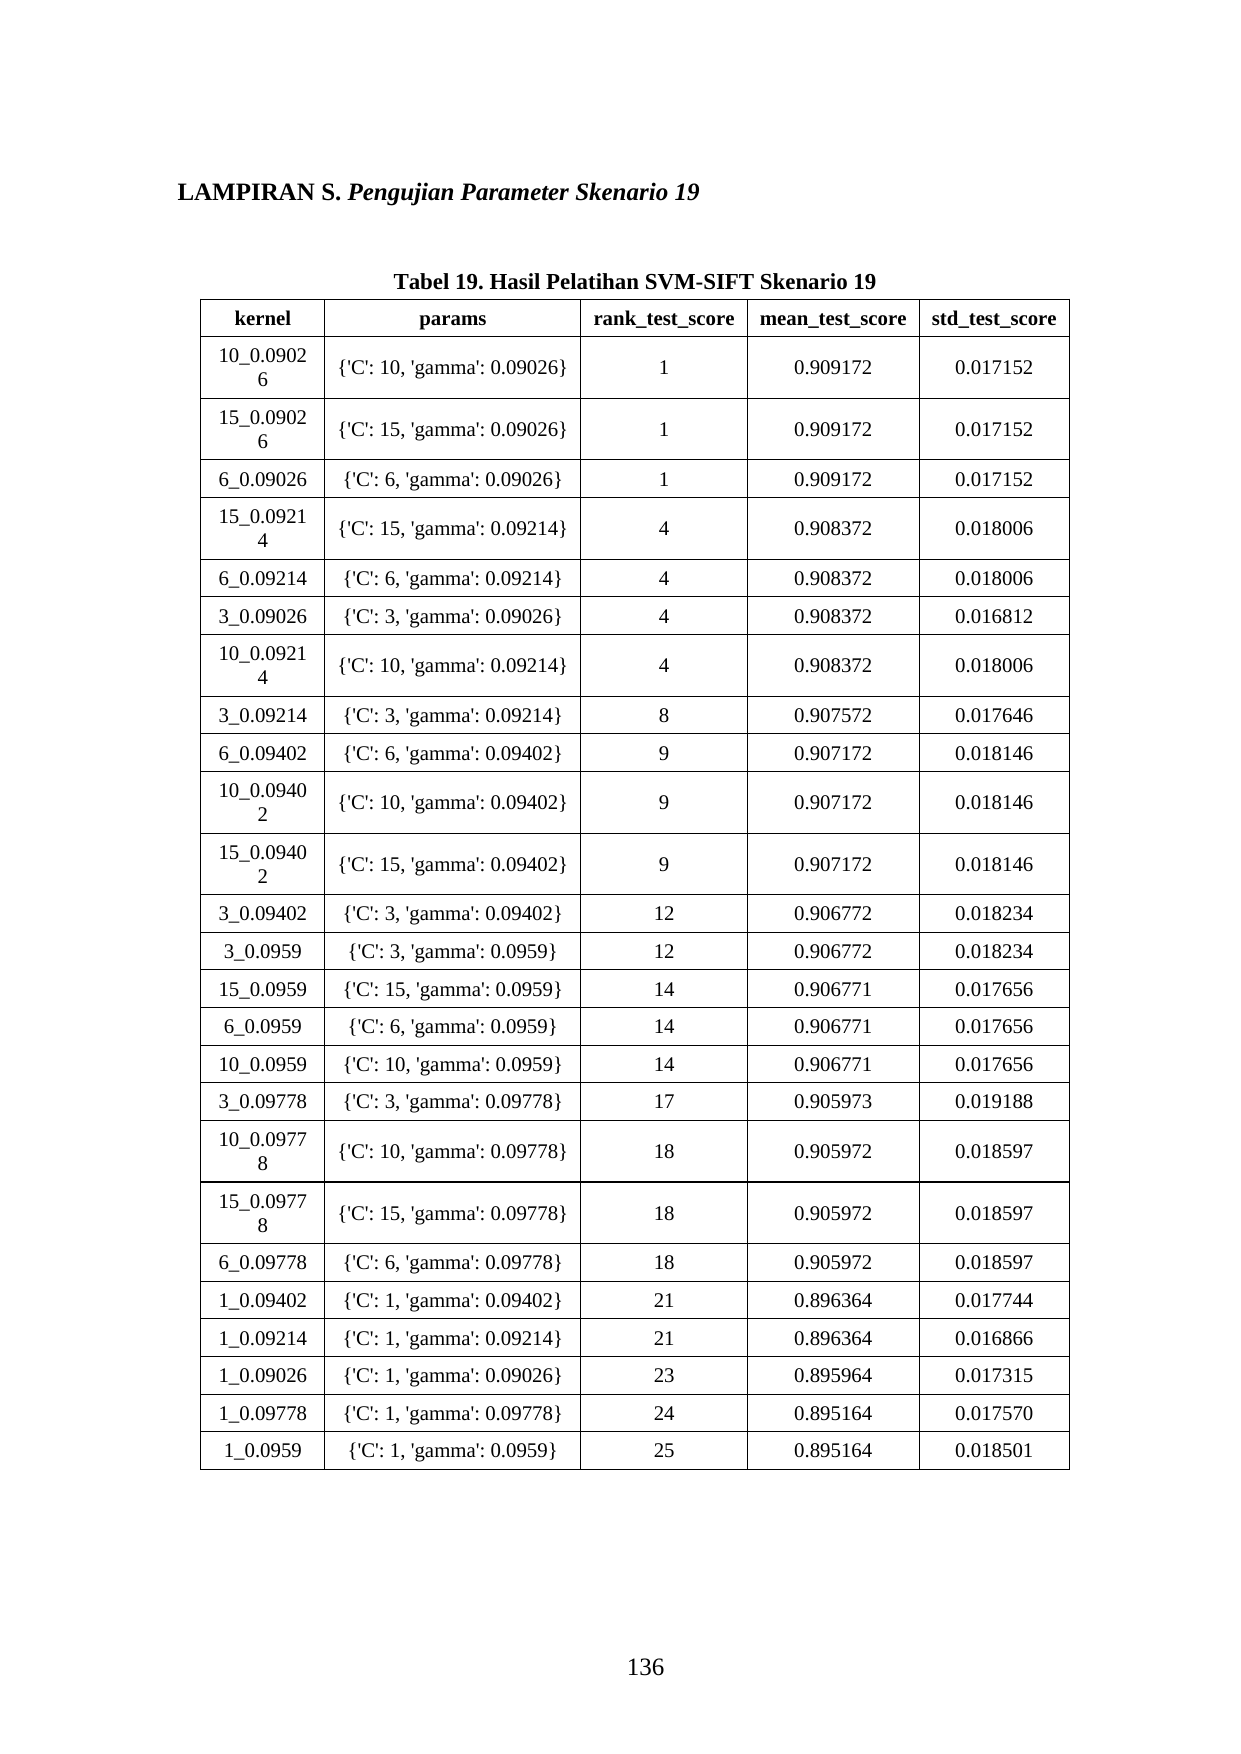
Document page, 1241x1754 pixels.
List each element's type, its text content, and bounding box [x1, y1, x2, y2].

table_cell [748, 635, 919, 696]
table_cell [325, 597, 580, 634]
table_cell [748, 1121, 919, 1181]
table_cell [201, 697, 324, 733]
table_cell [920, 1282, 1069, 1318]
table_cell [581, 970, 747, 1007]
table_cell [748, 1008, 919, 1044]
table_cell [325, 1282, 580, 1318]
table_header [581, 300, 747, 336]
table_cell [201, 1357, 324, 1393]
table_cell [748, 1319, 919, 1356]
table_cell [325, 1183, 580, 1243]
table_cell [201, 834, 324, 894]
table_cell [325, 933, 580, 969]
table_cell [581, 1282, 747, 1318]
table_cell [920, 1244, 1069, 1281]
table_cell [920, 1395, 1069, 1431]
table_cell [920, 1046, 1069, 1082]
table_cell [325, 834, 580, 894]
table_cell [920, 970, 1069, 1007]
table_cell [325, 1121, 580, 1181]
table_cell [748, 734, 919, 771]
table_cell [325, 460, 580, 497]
text Tabel 19. Hasil Pelatihan SVM-SIFT Skenario 19 [177, 268, 1092, 294]
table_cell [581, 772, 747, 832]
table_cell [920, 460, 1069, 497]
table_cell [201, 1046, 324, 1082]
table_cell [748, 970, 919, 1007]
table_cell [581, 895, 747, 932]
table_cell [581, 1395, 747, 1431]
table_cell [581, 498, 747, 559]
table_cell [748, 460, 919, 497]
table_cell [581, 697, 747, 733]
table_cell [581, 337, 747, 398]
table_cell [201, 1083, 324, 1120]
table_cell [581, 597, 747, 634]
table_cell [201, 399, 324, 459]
text LAMPIRAN S. Pengujian Parameter Skenario 19 [177, 177, 1092, 206]
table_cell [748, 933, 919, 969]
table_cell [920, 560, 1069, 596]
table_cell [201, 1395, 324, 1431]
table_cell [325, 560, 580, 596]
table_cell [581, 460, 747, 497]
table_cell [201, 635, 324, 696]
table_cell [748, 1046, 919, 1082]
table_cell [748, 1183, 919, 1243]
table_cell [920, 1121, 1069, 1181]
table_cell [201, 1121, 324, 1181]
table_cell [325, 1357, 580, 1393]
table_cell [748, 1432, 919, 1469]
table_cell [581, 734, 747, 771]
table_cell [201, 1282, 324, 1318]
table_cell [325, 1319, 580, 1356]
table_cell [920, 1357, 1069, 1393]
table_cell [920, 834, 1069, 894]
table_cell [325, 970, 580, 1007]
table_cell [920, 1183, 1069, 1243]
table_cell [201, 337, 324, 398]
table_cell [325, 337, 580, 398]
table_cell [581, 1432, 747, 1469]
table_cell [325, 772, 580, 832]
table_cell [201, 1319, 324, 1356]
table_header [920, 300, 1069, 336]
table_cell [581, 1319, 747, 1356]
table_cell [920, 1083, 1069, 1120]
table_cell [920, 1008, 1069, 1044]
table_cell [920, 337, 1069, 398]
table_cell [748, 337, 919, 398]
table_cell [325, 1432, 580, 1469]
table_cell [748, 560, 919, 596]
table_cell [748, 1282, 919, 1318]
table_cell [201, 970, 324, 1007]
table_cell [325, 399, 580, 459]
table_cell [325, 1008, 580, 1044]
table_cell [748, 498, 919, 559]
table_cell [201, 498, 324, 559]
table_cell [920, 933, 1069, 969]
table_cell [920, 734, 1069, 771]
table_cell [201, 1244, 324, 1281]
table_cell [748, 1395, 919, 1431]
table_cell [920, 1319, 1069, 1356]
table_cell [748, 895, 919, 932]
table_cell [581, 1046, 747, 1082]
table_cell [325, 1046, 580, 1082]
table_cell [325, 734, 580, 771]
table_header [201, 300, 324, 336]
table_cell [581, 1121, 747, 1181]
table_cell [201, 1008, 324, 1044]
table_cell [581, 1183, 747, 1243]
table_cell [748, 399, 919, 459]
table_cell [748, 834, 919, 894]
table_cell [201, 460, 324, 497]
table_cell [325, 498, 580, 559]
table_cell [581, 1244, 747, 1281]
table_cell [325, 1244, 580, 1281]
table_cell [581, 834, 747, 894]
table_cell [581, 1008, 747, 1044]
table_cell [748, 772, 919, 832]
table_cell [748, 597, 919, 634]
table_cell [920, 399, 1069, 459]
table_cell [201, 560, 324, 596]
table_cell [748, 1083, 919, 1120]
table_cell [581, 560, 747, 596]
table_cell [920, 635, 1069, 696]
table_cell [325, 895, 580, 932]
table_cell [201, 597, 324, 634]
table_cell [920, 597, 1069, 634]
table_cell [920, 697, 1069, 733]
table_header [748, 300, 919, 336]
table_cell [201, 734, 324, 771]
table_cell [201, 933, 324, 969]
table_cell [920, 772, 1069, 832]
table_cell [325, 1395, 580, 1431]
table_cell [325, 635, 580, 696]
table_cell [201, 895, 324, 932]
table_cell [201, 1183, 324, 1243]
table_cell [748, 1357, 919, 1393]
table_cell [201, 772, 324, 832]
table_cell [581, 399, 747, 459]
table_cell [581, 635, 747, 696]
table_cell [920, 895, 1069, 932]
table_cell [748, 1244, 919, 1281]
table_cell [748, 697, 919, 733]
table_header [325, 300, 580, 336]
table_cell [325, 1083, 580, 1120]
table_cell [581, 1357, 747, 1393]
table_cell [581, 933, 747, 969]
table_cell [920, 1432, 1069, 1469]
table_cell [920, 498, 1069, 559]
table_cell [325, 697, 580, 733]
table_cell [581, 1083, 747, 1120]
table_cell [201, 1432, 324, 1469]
